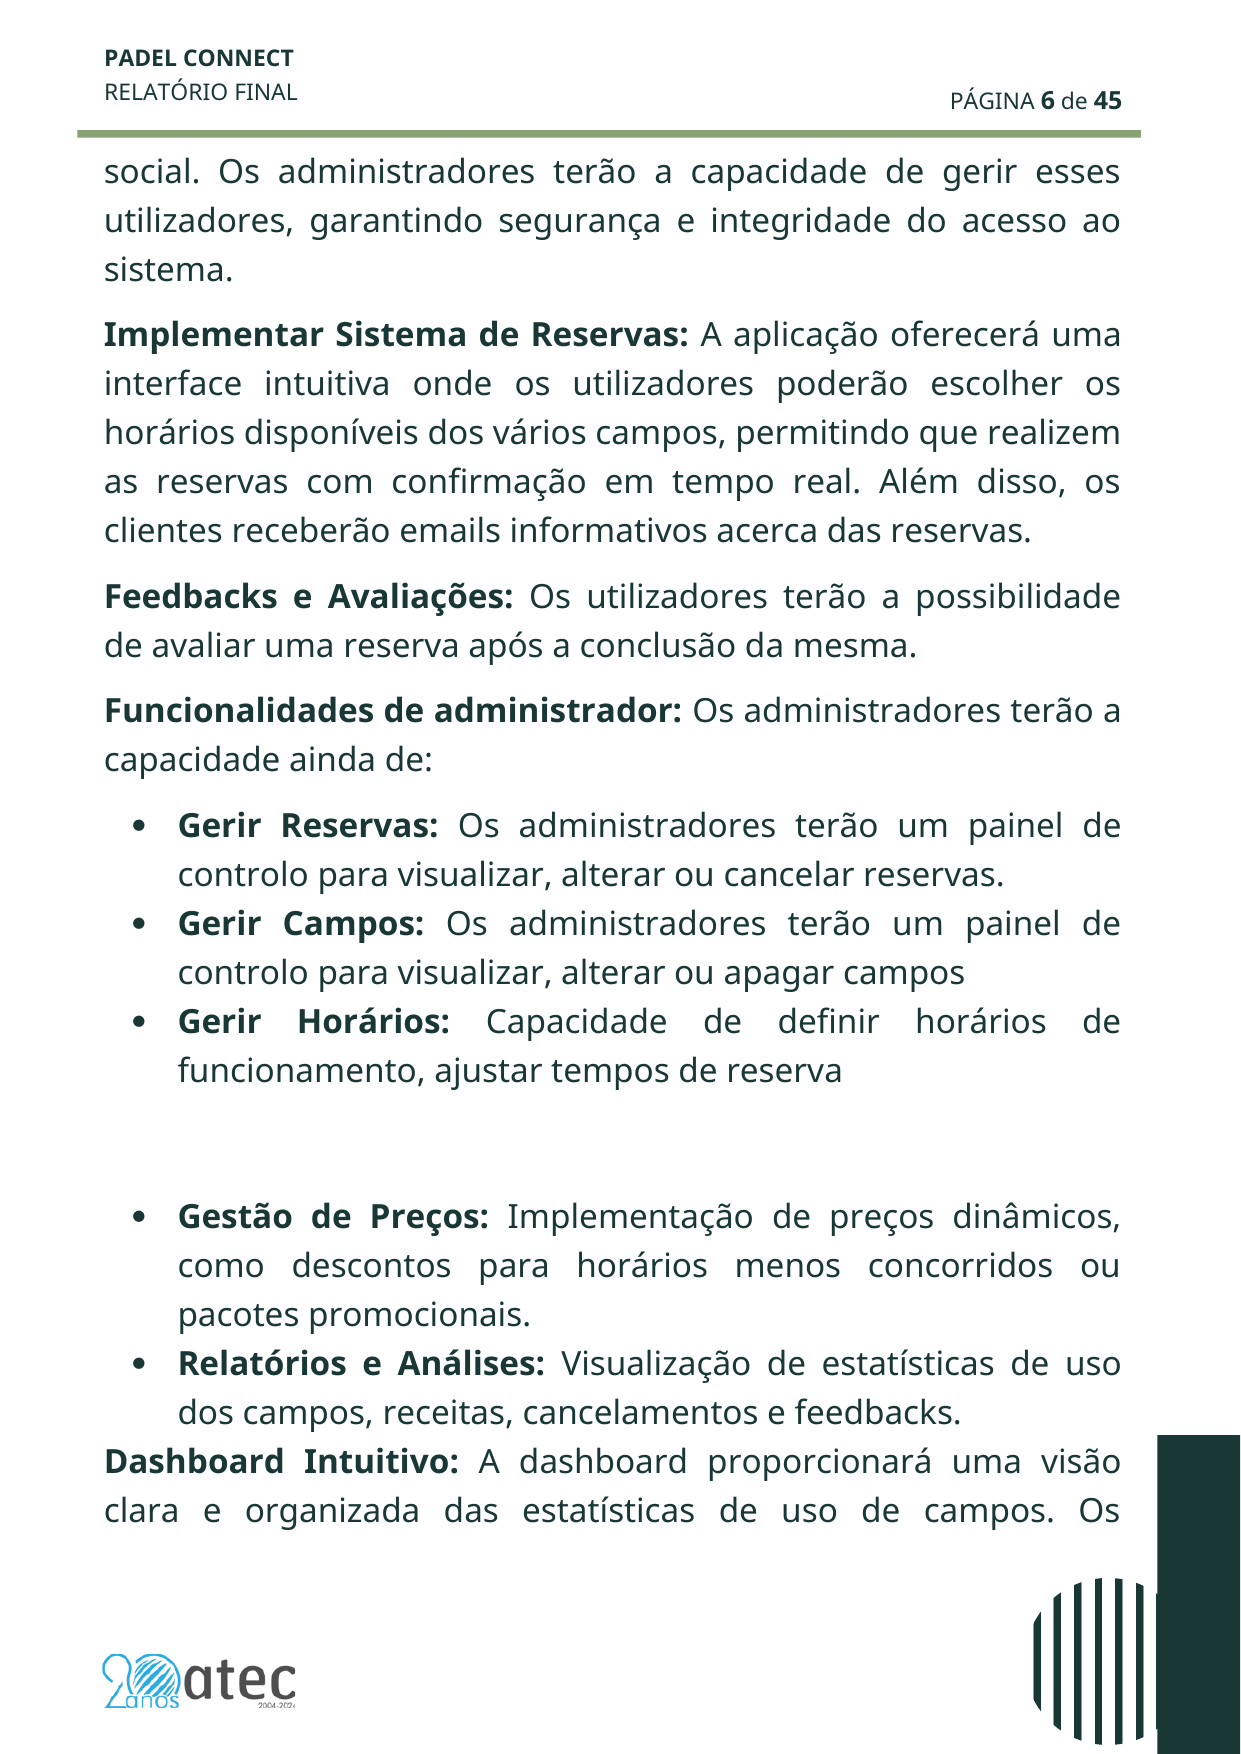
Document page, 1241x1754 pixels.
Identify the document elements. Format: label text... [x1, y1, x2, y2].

list Gestão de Preços: Implementação de preços dinâmicos, como descontos para horários menos concorridos ou pacotes promocionais. [133, 1193, 1122, 1337]
list Gerir Reservas: Os administradores terão um painel de controlo para visualizar, alterar ou cancelar reservas. [133, 802, 1122, 896]
list Relatórios e Análises: Visualização de estatísticas de uso dos campos, receitas, cancelamentos e feedbacks. [133, 1340, 1122, 1434]
picture [1024, 1577, 1157, 1746]
text Feedbacks e Avaliações: Os utilizadores terão a possibilidade de avaliar uma reserva após a conclusão da mesma. [103, 572, 1122, 667]
text Implementar Sistema de Reservas: A aplicação oferecerá uma interface intuitiva onde os utilizadores poderão escolher os horários disponíveis dos vários campos, permitindo que realizem as reservas com confirmação em tempo real. Além disso, os clientes receberão emails informativos acerca das reservas. [103, 311, 1122, 552]
list Gerir Campos: Os administradores terão um painel de controlo para visualizar, alterar ou apagar campos [133, 899, 1122, 994]
picture [102, 1654, 295, 1708]
text Funcionalidades de administrador: Os administradores terão a capacidade ainda de: [103, 687, 1122, 781]
list Gerir Horários: Capacidade de definir horários de funcionamento, ajustar tempos de reserva [133, 997, 1122, 1092]
